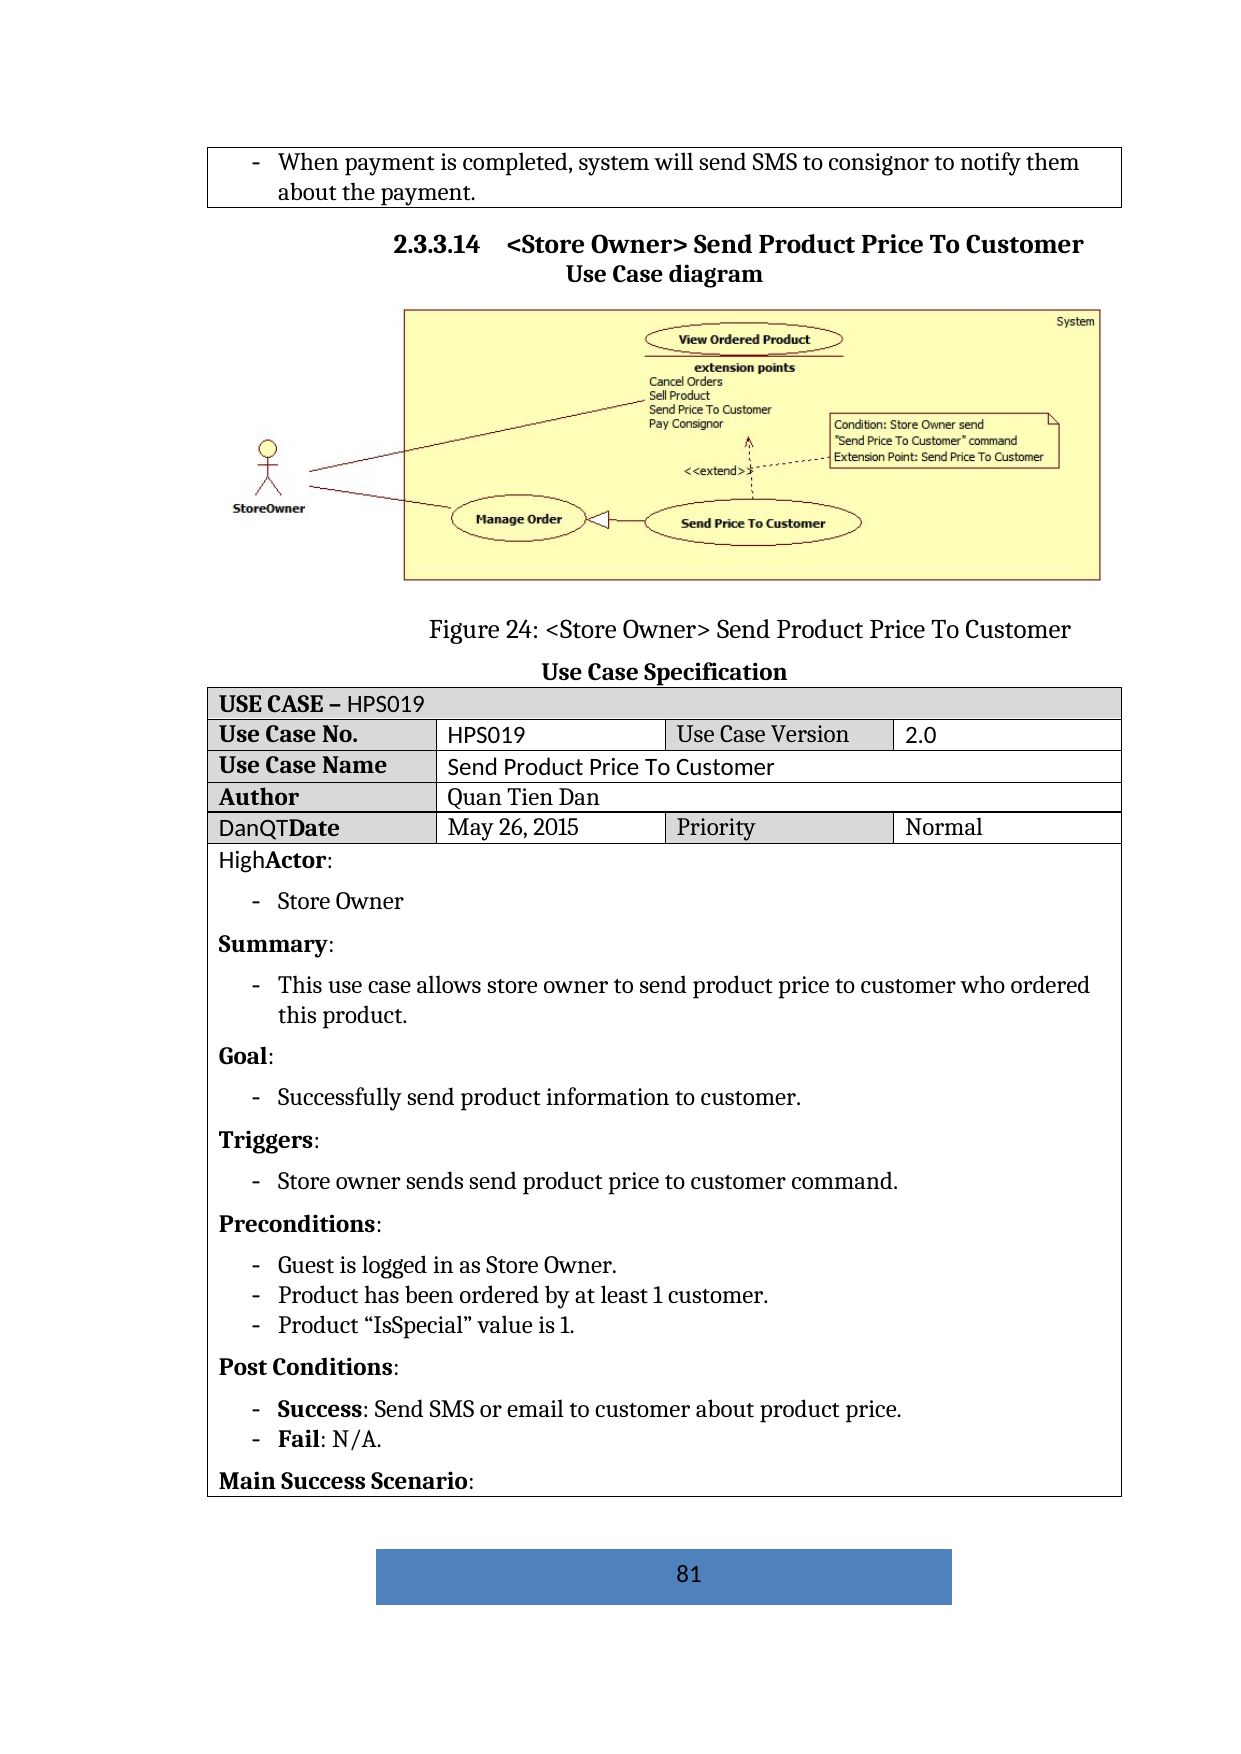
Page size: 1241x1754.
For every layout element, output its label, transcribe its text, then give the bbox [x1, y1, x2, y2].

table_cell Date [208, 813, 436, 843]
list Use Case diagram [207, 260, 1122, 288]
list Use Case Specification [207, 658, 1122, 687]
table_cell Use Case Version [666, 720, 893, 750]
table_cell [208, 844, 1121, 1496]
table_cell Priority [666, 813, 893, 843]
table_cell Author [208, 783, 436, 811]
table_cell Use Case No. [208, 720, 436, 750]
table_cell Use Case Name [208, 751, 436, 782]
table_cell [208, 148, 1121, 207]
subtitle <Store Owner> Send Product Price To Customer [393, 229, 1122, 260]
picture [207, 288, 1122, 602]
table_header USE CASE – [208, 688, 1121, 718]
table_cell [437, 751, 1121, 782]
